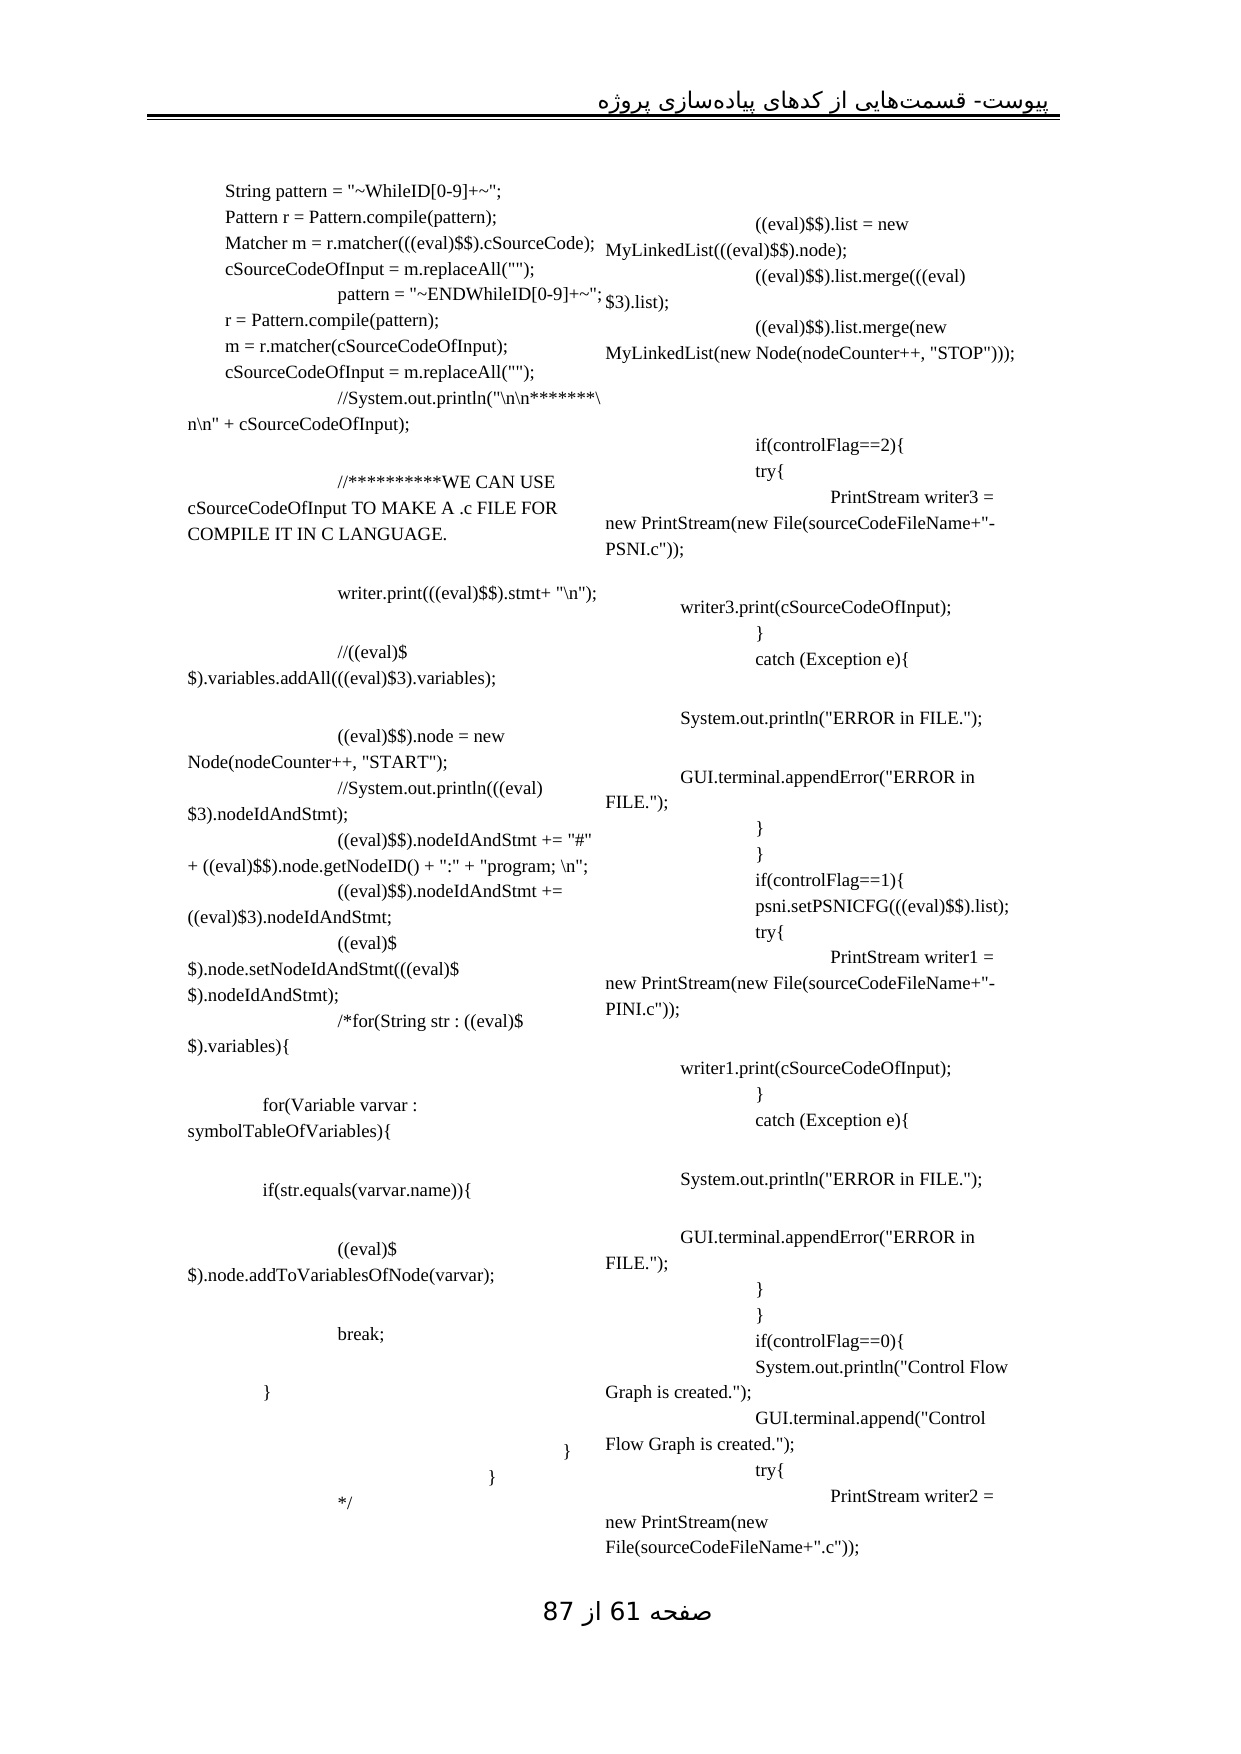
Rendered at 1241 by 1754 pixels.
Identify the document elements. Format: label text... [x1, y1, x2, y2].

text ((eval)$$).list.merge(((eval)$3).list); [605, 265, 1023, 312]
text PrintStream writer3 = new PrintStream(new File(sourceCodeFileName+"-PSNI.c")); [605, 486, 1023, 559]
text try{ [605, 460, 1023, 481]
text System.out.println("ERROR in FILE."); [605, 674, 1023, 728]
text writer3.print(cSourceCodeOfInput); [605, 563, 1023, 618]
text } [187, 1440, 605, 1462]
text ((eval)$$).list = new MyLinkedList(((eval)$$).node); [605, 213, 1023, 260]
text PrintStream writer1 = new PrintStream(new File(sourceCodeFileName+"-PINI.c")); [605, 946, 1023, 1020]
text Matcher m = r.matcher(((eval)$$).cSourceCode); [187, 232, 605, 253]
text } [605, 622, 1023, 644]
text } [605, 1278, 1023, 1299]
text m = r.matcher(cSourceCodeOfInput); [187, 335, 605, 357]
text if(controlFlag==0){ [605, 1330, 1023, 1351]
text //System.out.println("\n\n*******\n\n" + cSourceCodeOfInput); [187, 387, 605, 434]
text */ [187, 1492, 605, 1513]
text writer.print(((eval)$$).stmt+ "\n"); [187, 582, 605, 603]
text if(controlFlag==2){ [605, 434, 1023, 456]
text try{ [605, 1459, 1023, 1480]
text GUI.terminal.appendError("ERROR in FILE."); [605, 1193, 1023, 1274]
text Pattern r = Pattern.compile(pattern); [187, 206, 605, 227]
text ((eval)$$).node = new Node(nodeCounter++, "START"); [187, 725, 605, 773]
text GUI.terminal.append("Control Flow Graph is created."); [605, 1407, 1023, 1454]
text if(controlFlag==1){ [605, 869, 1023, 891]
text r = Pattern.compile(pattern); [187, 309, 605, 331]
text try{ [605, 921, 1023, 942]
text for(Variable varvar : symbolTableOfVariables){ [187, 1061, 605, 1142]
text /*for(String str : ((eval)$$).variables){ [187, 1009, 605, 1057]
text ((eval)$$).node.addToVariablesOfNode(varvar); [187, 1205, 605, 1285]
text ((eval)$$).nodeIdAndStmt += ((eval)$3).nodeIdAndStmt; [187, 880, 605, 928]
text } [187, 1348, 605, 1403]
text ((eval)$$).node.setNodeIdAndStmt(((eval)$$).nodeIdAndStmt); [187, 932, 605, 1005]
text } [605, 817, 1023, 839]
text } [187, 1466, 605, 1488]
text pattern = "~ENDWhileID[0-9]+~"; [187, 283, 605, 305]
text System.out.println("Control Flow Graph is created."); [605, 1356, 1023, 1403]
text //((eval)$$).variables.addAll(((eval)$3).variables); [187, 641, 605, 688]
text writer1.print(cSourceCodeOfInput); [605, 1024, 1023, 1078]
text } [605, 1083, 1023, 1104]
text cSourceCodeOfInput = m.replaceAll(""); [187, 257, 605, 279]
text PrintStream writer2 = new PrintStream(new File(sourceCodeFileName+".c")); [605, 1485, 1023, 1558]
text ((eval)$$).list.merge(new MyLinkedList(new Node(nodeCounter++, "STOP"))); [605, 316, 1023, 364]
text ((eval)$$).nodeIdAndStmt += "#" + ((eval)$$).node.getNodeID() + ":" + "program; \n"; [187, 829, 605, 876]
text System.out.println("ERROR in FILE."); [605, 1134, 1023, 1189]
text catch (Exception e){ [605, 648, 1023, 669]
text if(str.equals(varvar.name)){ [187, 1146, 605, 1201]
text cSourceCodeOfInput = m.replaceAll(""); [187, 361, 605, 382]
text } [605, 1304, 1023, 1325]
text GUI.terminal.appendError("ERROR in FILE."); [605, 733, 1023, 813]
text psni.setPSNICFG(((eval)$$).list); [605, 895, 1023, 916]
text //System.out.println(((eval)$3).nodeIdAndStmt); [187, 777, 605, 824]
text String pattern = "~WhileID[0-9]+~"; [187, 180, 605, 202]
text //**********WE CAN USE cSourceCodeOfInput TO MAKE A .c FILE FOR COMPILE IT IN C LANGUAGE. [187, 471, 605, 544]
text break; [187, 1289, 605, 1344]
text } [605, 843, 1023, 865]
text catch (Exception e){ [605, 1109, 1023, 1130]
